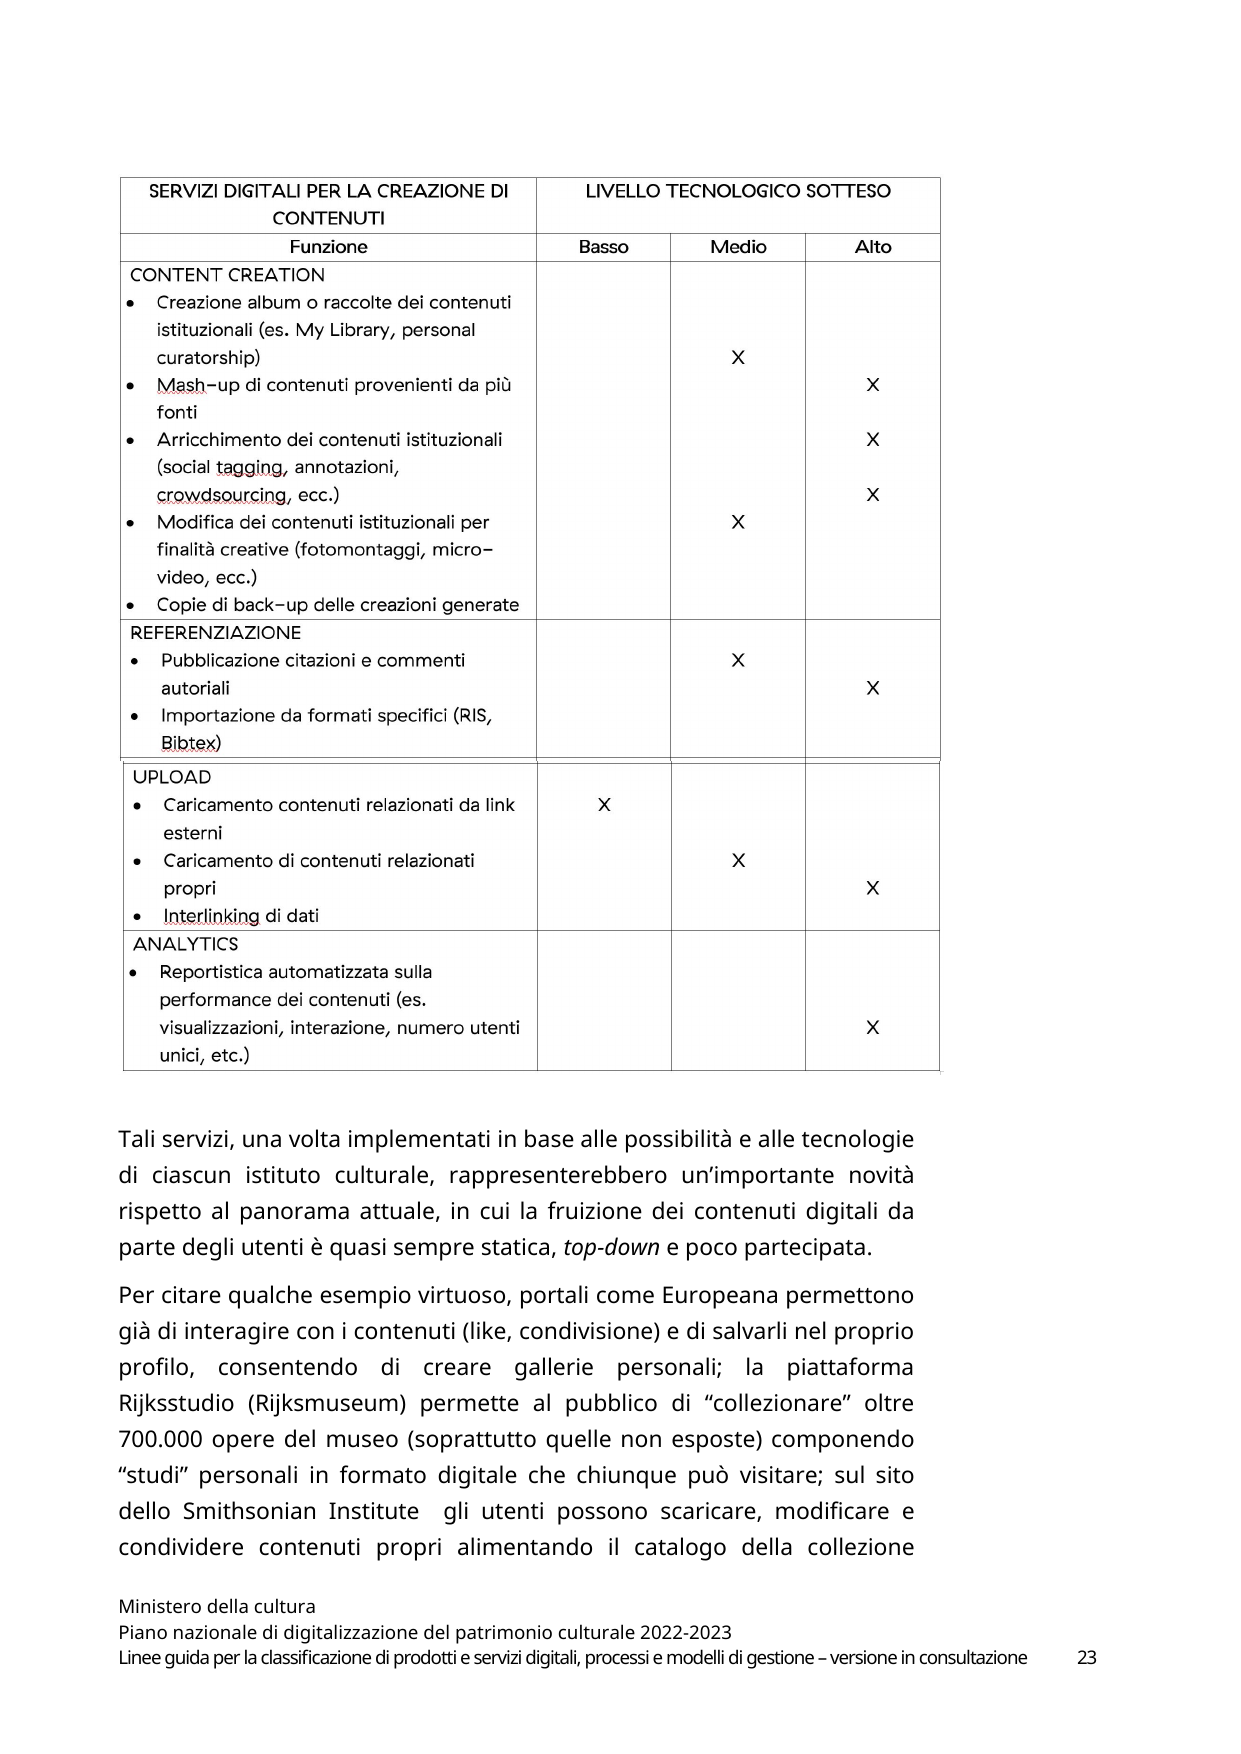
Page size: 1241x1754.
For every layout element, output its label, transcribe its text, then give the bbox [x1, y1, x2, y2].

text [118, 1279, 916, 1562]
text Tali servizi, una volta implementati in base alle possibilità e alle tecnologie di ciascun istituto culturale, rappresenterebbero un’importante novità rispetto al panorama attuale, in cui la fruizione dei contenuti digitali da parte degli utenti è quasi sempre statica, top-down e poco partecipata. [118, 1123, 916, 1262]
picture [118, 174, 944, 1075]
